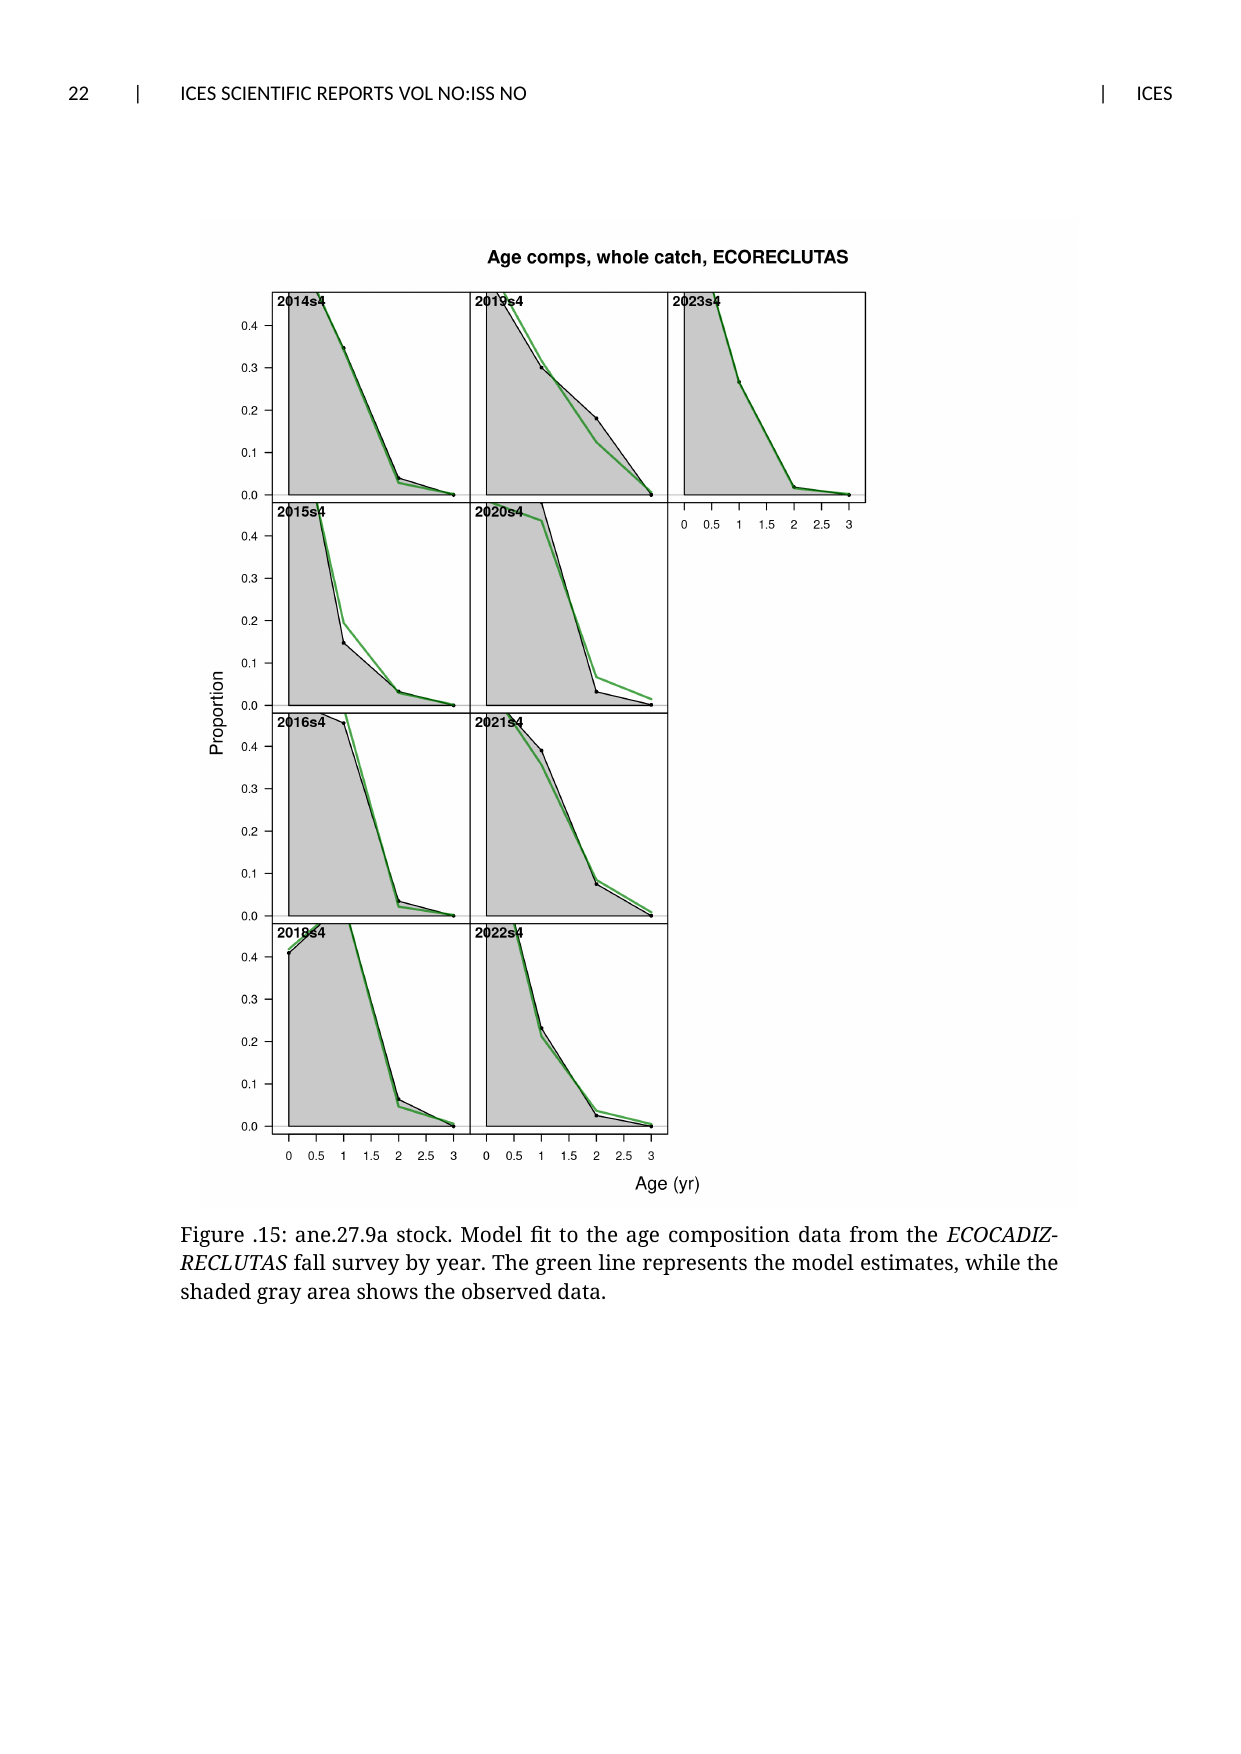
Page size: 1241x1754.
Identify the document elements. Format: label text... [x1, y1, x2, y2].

picture [198, 218, 1079, 1208]
text Figure .: ane.27.9a stock. Model fit to the age composition data from the ECOCADIZ-RECLUTAS fall survey by year. The green line represents the model estimates, while the shaded gray area shows the observed data. [180, 1220, 1060, 1305]
